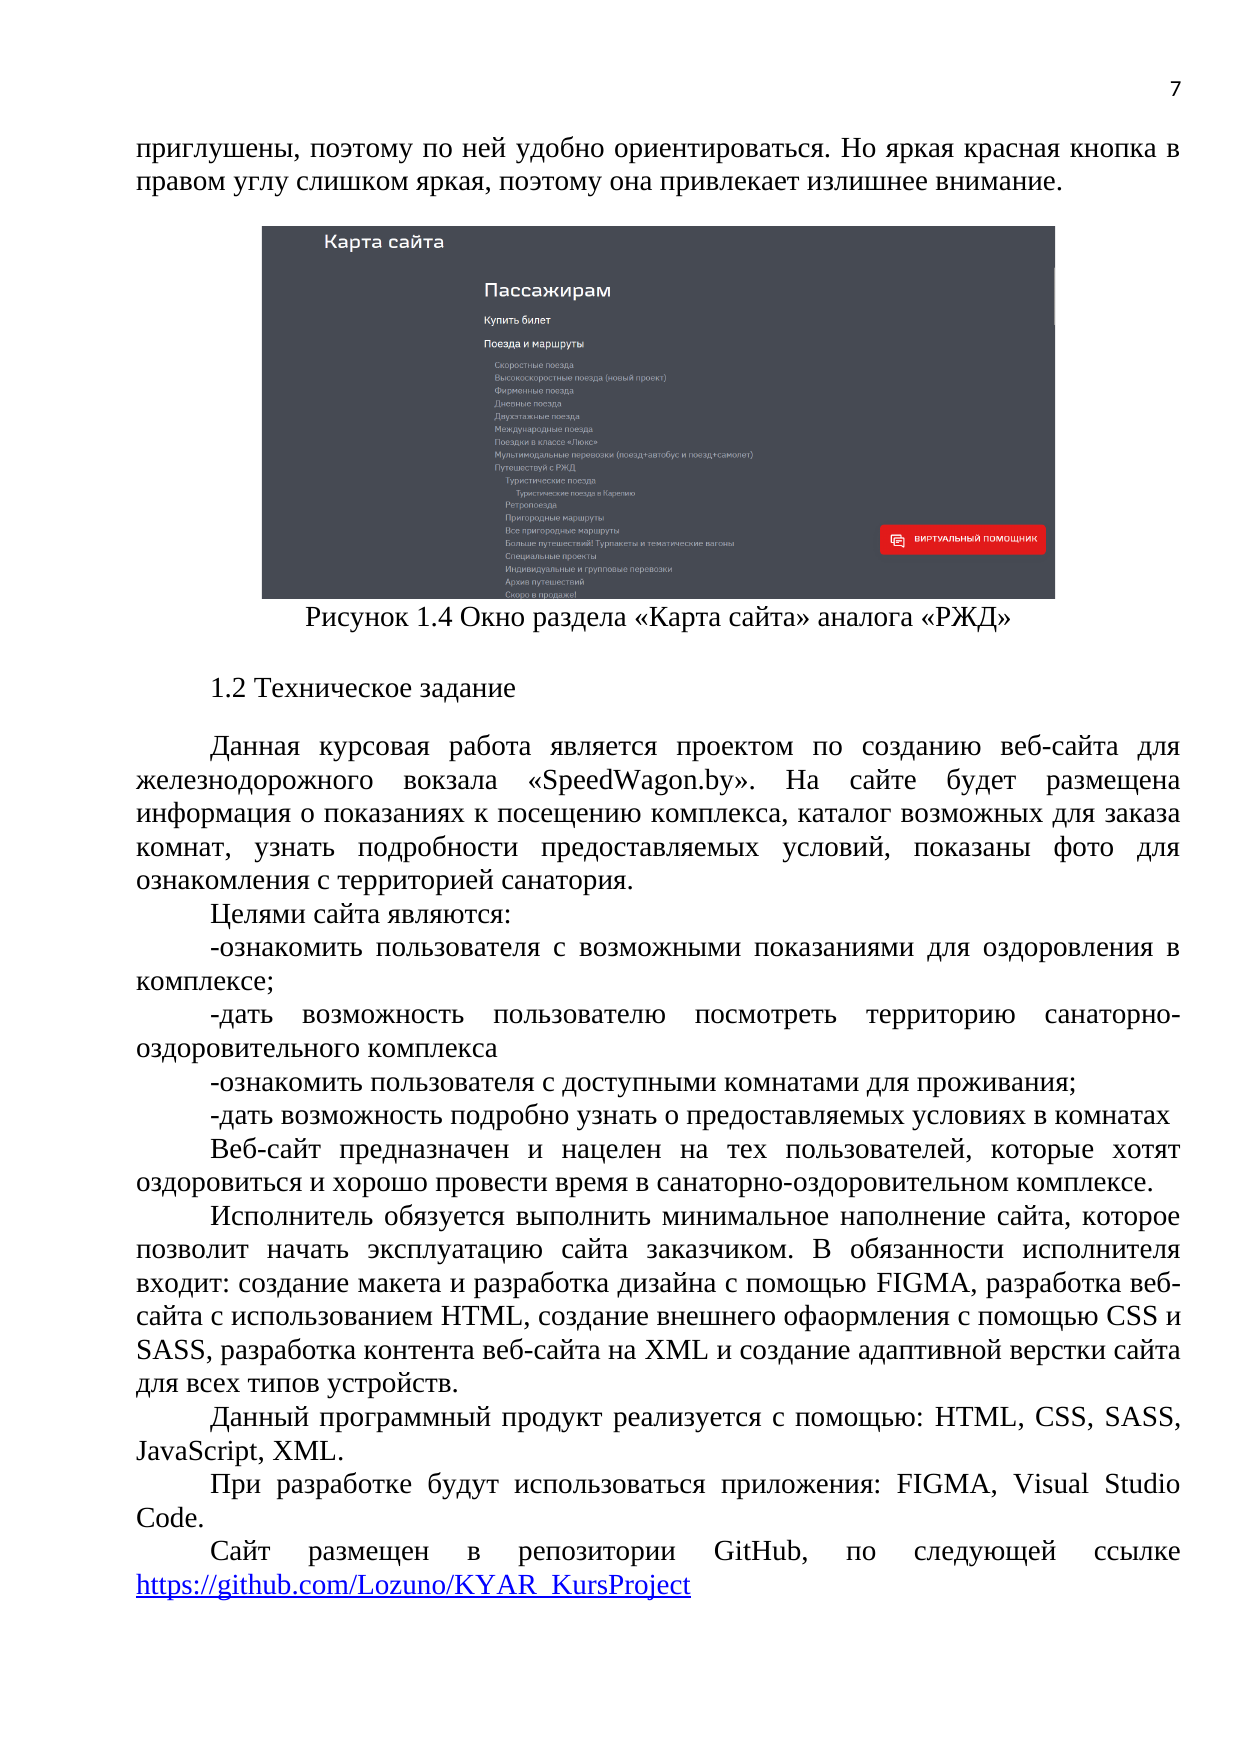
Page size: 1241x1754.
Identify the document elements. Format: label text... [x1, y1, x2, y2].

text 1.2 Техническое задание [210, 670, 1181, 703]
text Исполнитель обязуется выполнить минимальное наполнение сайта, которое позволит начать эксплуатацию сайта заказчиком. В обязанности исполнителя входит: создание макета и разработка дизайна с помощью FIGMA, разработка веб-сайта с использованием HTML, создание внешнего офaормления с помощью CSS и SASS, разработка контента веб-сайта на XML и создание адаптивной верстки сайта для всех типов устройств. [136, 1198, 1181, 1399]
text Рисунок 1.4 Окно раздела «Карта сайта» аналога «РЖД» [136, 599, 1181, 632]
text Веб-сайт предназначен и нацелен на тех пользователей, которые хотят оздоровиться и хорошо провести время в санаторно-оздоровительном комплексе. [136, 1131, 1181, 1198]
picture [261, 226, 1056, 599]
text Данный программный продукт реализуется с помощью: HTML, CSS, SASS, JavaScript, XML. [136, 1399, 1181, 1466]
text Сайт размещен в репозитории GitHub, по следующей ссылке https://github.com/Lozuno/KYAR_KursProject [136, 1533, 1181, 1600]
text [136, 130, 1181, 197]
text -ознакомить пользователя с доступными комнатами для проживания; [136, 1064, 1181, 1097]
text Данная курсовая работа является проектом по созданию веб-сайта для железнодорожного вокзала «SpeedWagon.by». На сайте будет размещена информация о показаниях к посещению комплекса, каталог возможных для заказа комнат, узнать подробности предоставляемых условий, показаны фото для ознакомления с территорией санатория. [136, 728, 1181, 896]
text -дать возможность пользователю посмотреть территорию санаторно-оздоровительного комплекса [136, 997, 1181, 1064]
text -дать возможность подробно узнать о предоставляемых условиях в комнатах [136, 1097, 1181, 1131]
text -ознакомить пользователя с возможными показаниями для оздоровления в комплексе; [136, 929, 1181, 997]
text При разработке будут использоваться приложения: FIGMA, Visual Studio Code. [136, 1466, 1181, 1533]
text Целями сайта являются: [136, 896, 1181, 929]
